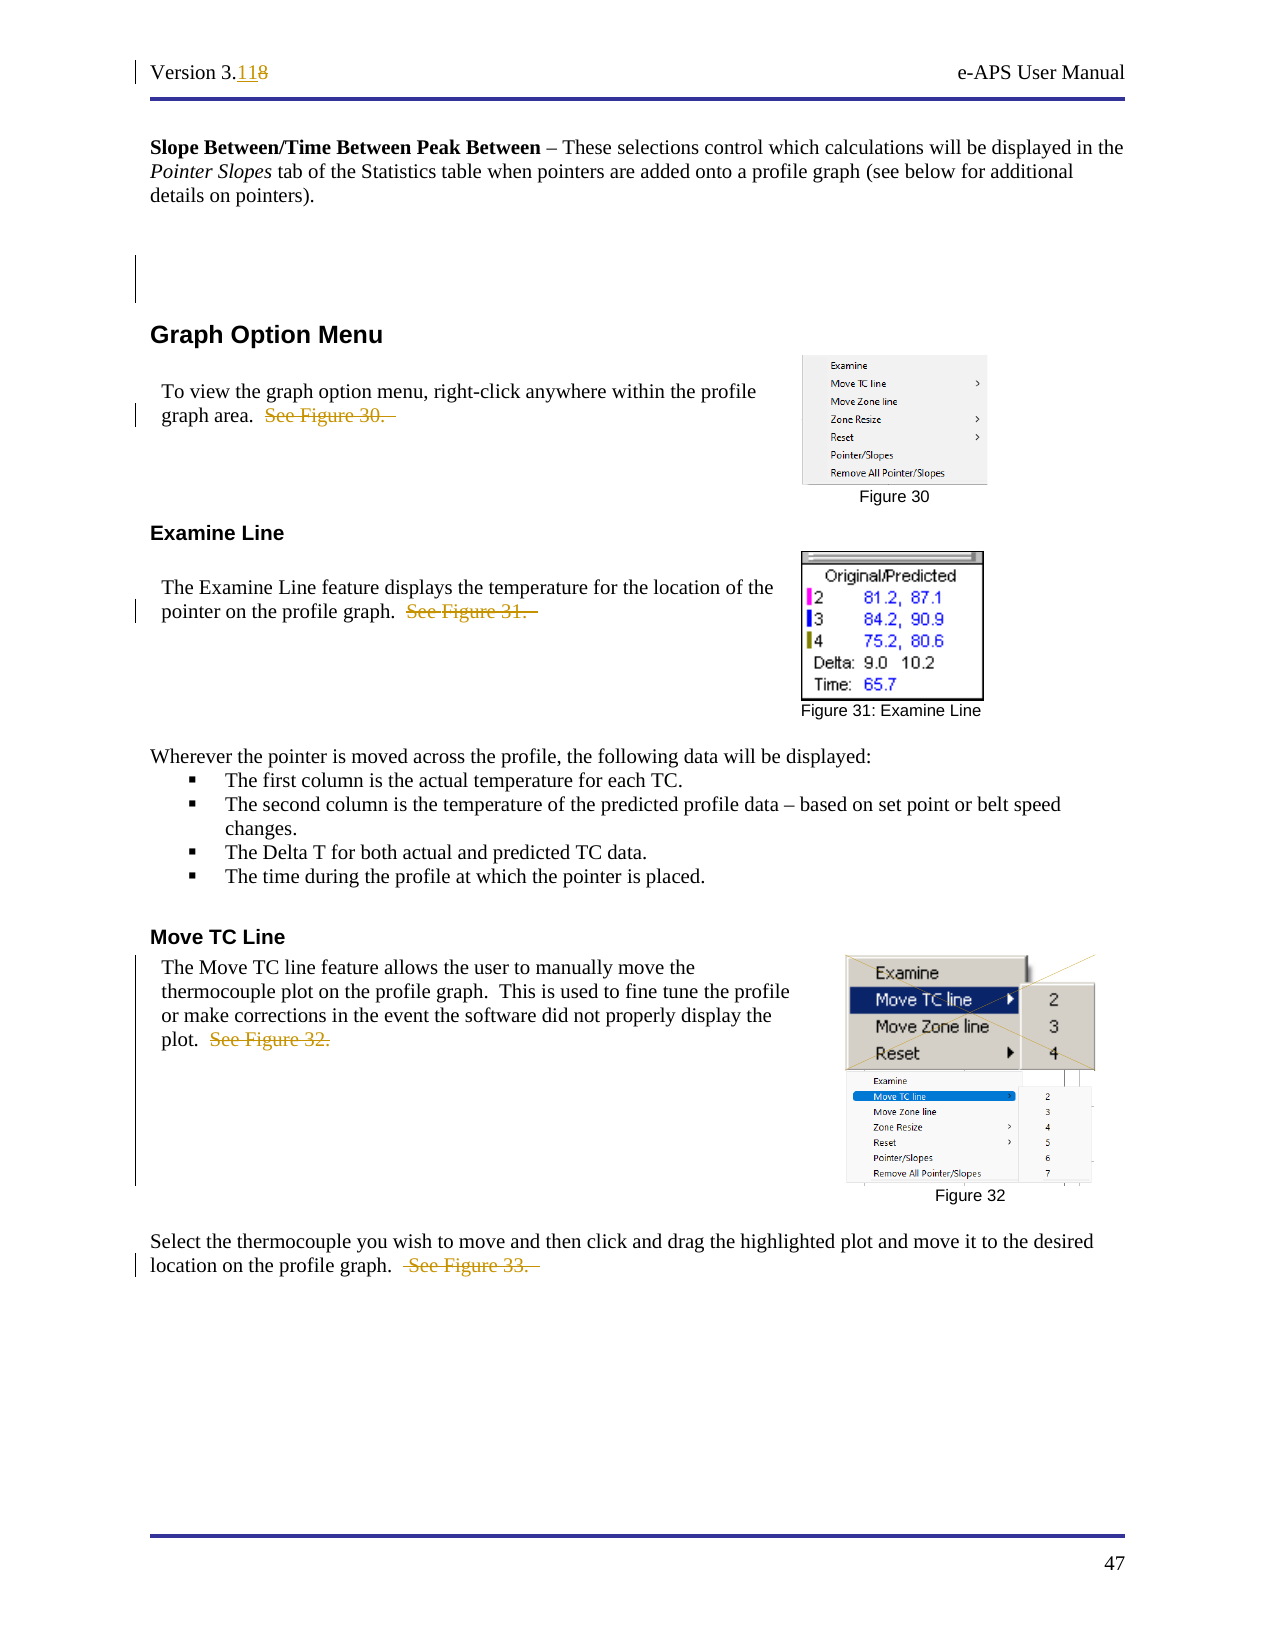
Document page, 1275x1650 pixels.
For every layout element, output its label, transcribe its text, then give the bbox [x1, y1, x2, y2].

subtitle Examine Line [150, 520, 1125, 544]
picture [802, 552, 983, 699]
list The second column is the temperature of the predicted profile data – based on set point or belt speed changes. [187, 792, 1125, 840]
subtitle Move TC Line [150, 924, 1125, 948]
text Select the thermocouple you wish to move and then click and drag the highlighted plot and move it to the desired location on the profile graph. [150, 1229, 1125, 1277]
list The time during the profile at which the pointer is placed. [187, 864, 1125, 888]
table_header Figure 32 [815, 955, 1125, 1205]
table_header The Move TC line feature allows the user to manually move the thermocouple plot on the profile graph. This is used to fine tune the profile or make corrections in the event the software did not properly display the plot. [150, 955, 815, 1205]
table_header To view the graph option menu, right-click anywhere within the profile graph area. [150, 355, 789, 508]
list The Delta T for both actual and predicted TC data. [187, 840, 1125, 864]
subtitle Graph Option Menu [150, 320, 1125, 349]
table_header Figure 31: Examine Line [789, 551, 1024, 720]
text Slope Between/Time Between Peak Between – These selections control which calculations will be displayed in the Pointer Slopes tab of the Statistics table when pointers are added onto a profile graph (see below for additional details on pointers). [150, 135, 1125, 207]
picture [846, 954, 1094, 1011]
table_header Figure 30 [789, 355, 999, 508]
picture [846, 1013, 1094, 1186]
picture [801, 355, 988, 485]
picture [845, 956, 968, 1069]
table_header The Examine Line feature displays the temperature for the location of the pointer on the profile graph. [150, 551, 789, 720]
text Wherever the pointer is moved across the profile, the following data will be displayed: [150, 744, 1125, 768]
list The first column is the actual temperature for each TC. [187, 768, 1125, 792]
picture [972, 956, 1096, 1069]
